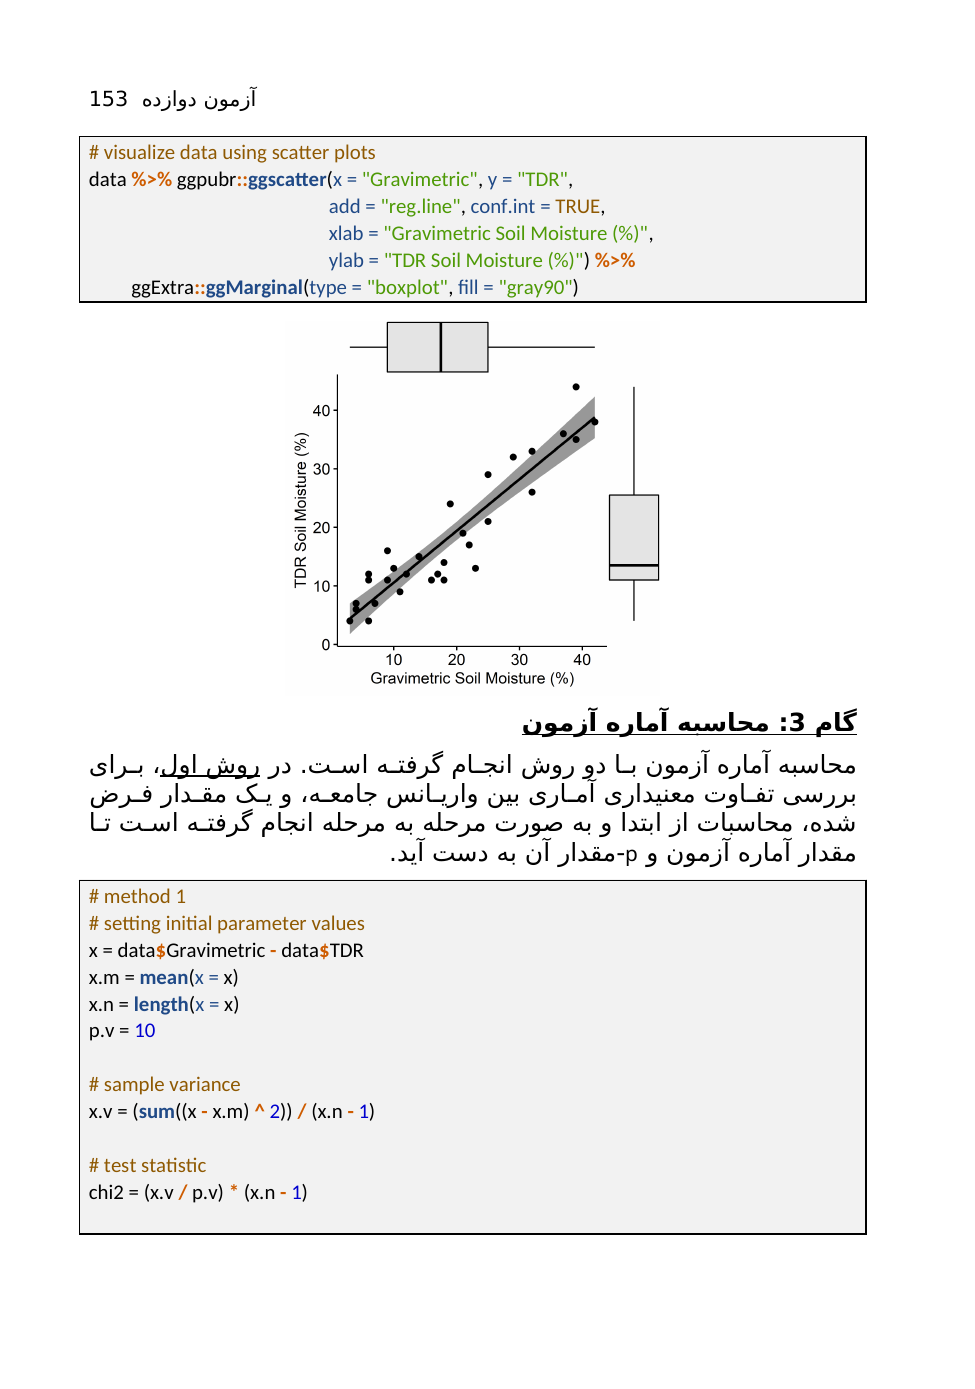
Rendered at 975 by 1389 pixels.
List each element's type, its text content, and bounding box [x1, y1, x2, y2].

text # visualize data using scatter plots data %>% ggpubr::ggscatter(x = "Gravimetric", y = "TDR", add = "reg.line", conf.int = TRUE, xlab = "Gravimetric Soil Moisture (%)", ylab = "TDR Soil Moisture (%)") %>% ggExtra::ggMarginal(type = "boxplot", fill = "gray90") [80, 137, 865, 301]
picture [285, 321, 661, 696]
text محاسبه آماره آزمون با دو روش انجام گرفته است. در روش اول، برای بررسی تفاوت معنی‏داری آماری بین واریانس جامعه، و یک مقدار فرض شده، محاسبات از ابتدا و به صورت مرحله به مرحله انجام گرفته است تا مقدار آماره آزمون و p-مقدار آن به دست آید. [89, 750, 857, 867]
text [80, 881, 865, 1233]
text گام 3: محاسبه آماره آزمون [89, 708, 857, 738]
